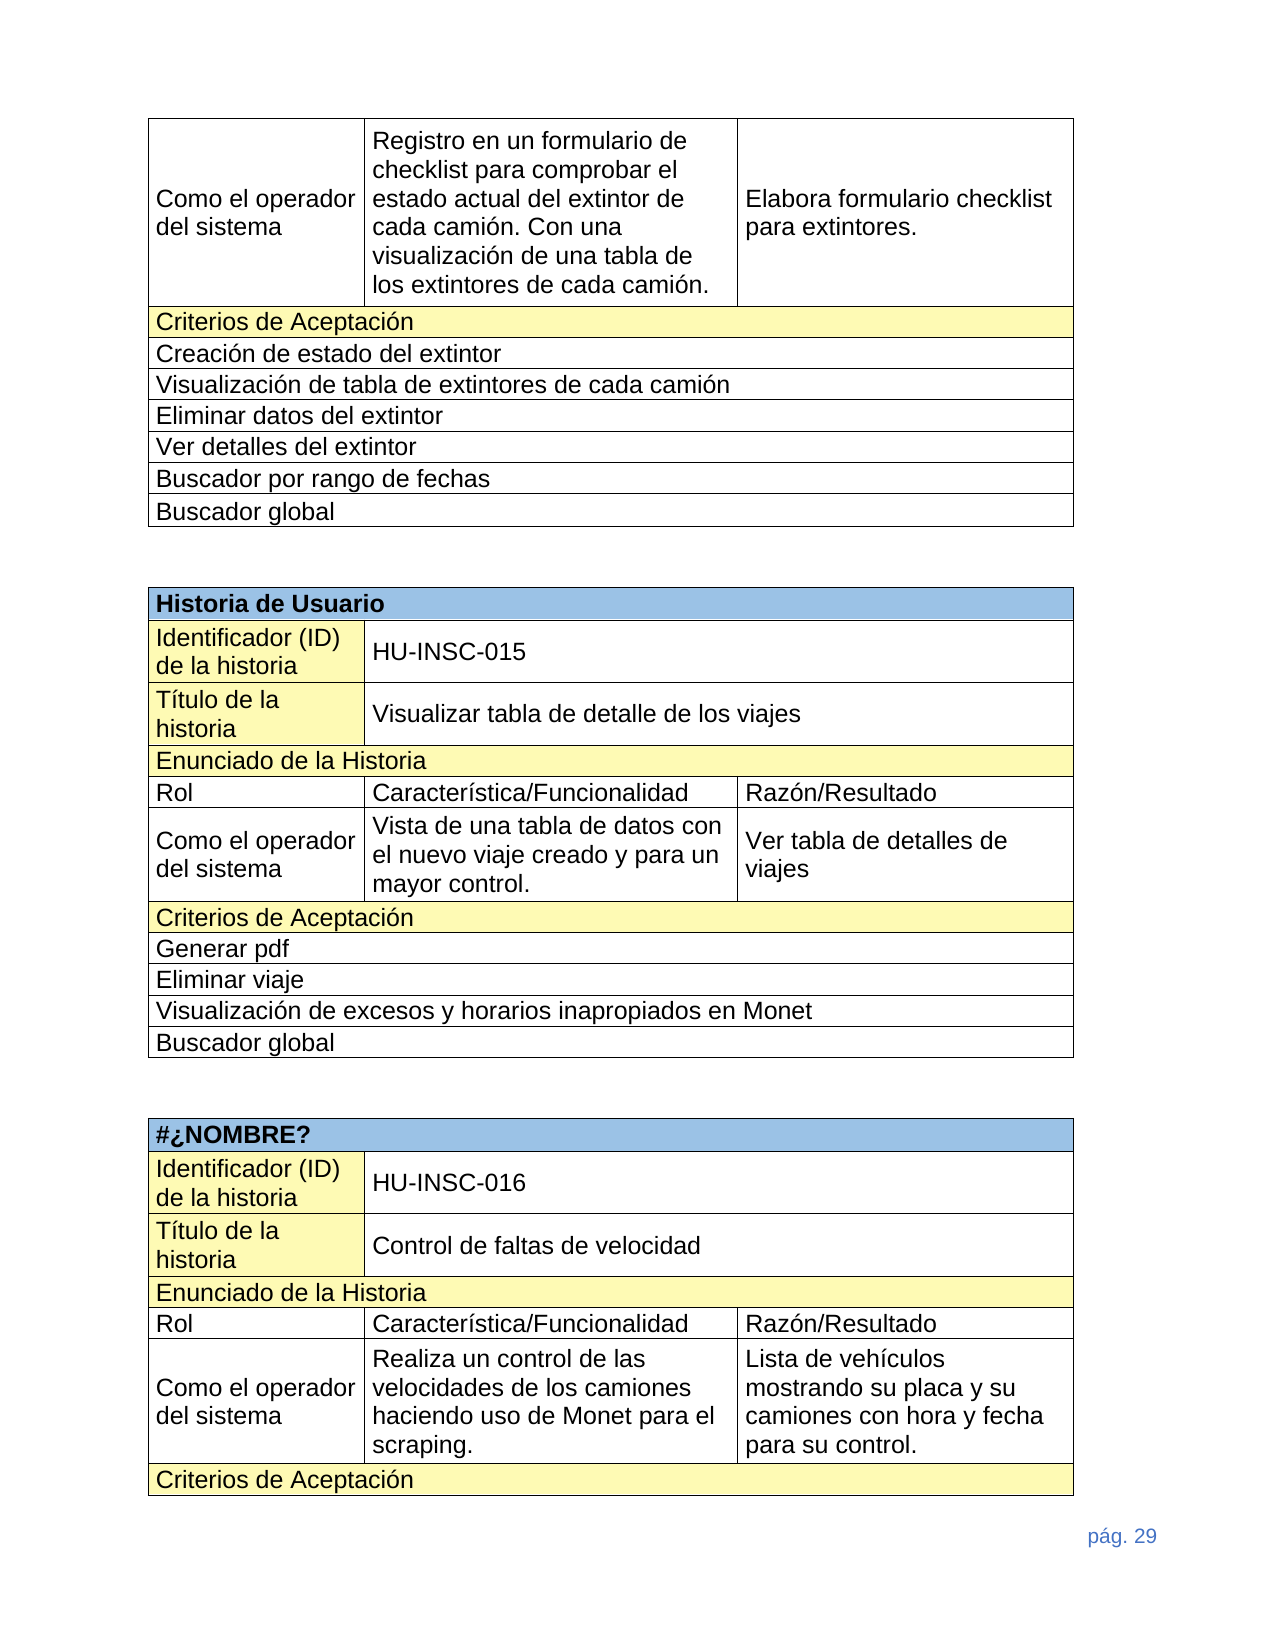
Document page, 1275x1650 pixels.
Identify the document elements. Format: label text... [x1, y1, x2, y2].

table_cell Visualización de excesos y horarios inapropiados en Monet [149, 996, 1073, 1026]
table_cell Criterios de Aceptación [149, 307, 1073, 337]
table_cell Buscador por rango de fechas [149, 463, 1073, 493]
table_cell Eliminar datos del extintor [149, 400, 1073, 431]
table_cell Lista de vehículos mostrando su placa y su camiones con hora y fecha para su control. [738, 1339, 1073, 1463]
table_cell Visualización de tabla de extintores de cada camión [149, 369, 1073, 399]
table_cell Característica/Funcionalidad [365, 777, 737, 807]
table_cell Visualizar tabla de detalle de los viajes [365, 683, 1073, 744]
table_cell Como el operador del sistema [149, 1339, 364, 1463]
table_cell Razón/Resultado [738, 777, 1073, 807]
table_cell Criterios de Aceptación [149, 1464, 1073, 1494]
table_cell Característica/Funcionalidad [365, 1308, 737, 1338]
table_cell Eliminar viaje [149, 964, 1073, 994]
table_cell Enunciado de la Historia [149, 1277, 1073, 1307]
table_cell Registro en un formulario de checklist para comprobar el estado actual del extintor de cada camión. Con una visualización de una tabla de los extintores de cada camión. [365, 119, 737, 306]
table_cell Como el operador del sistema [149, 808, 364, 901]
table_cell Razón/Resultado [738, 1308, 1073, 1338]
table_cell Elabora formulario checklist para extintores. [738, 119, 1073, 306]
table_cell Identificador (ID) de la historia [149, 621, 364, 682]
table_cell Generar pdf [149, 933, 1073, 963]
table_cell Ver detalles del extintor [149, 432, 1073, 462]
table_cell Título de la historia [149, 683, 364, 744]
table_cell Identificador (ID) de la historia [149, 1152, 364, 1213]
table_cell Criterios de Aceptación [149, 902, 1073, 932]
table_header Historia de Usuario [149, 588, 1073, 619]
table_cell Vista de una tabla de datos con el nuevo viaje creado y para un mayor control. [365, 808, 737, 901]
table_cell Realiza un control de las velocidades de los camiones haciendo uso de Monet para el scraping. [365, 1339, 737, 1463]
table_cell HU-INSC-016 [365, 1152, 1073, 1213]
table_cell Rol [149, 1308, 364, 1338]
table_cell Ver tabla de detalles de viajes [738, 808, 1073, 901]
table_cell Buscador global [149, 1027, 1073, 1057]
table_cell Rol [149, 777, 364, 807]
table_cell Como el operador del sistema [149, 119, 364, 306]
table_cell Creación de estado del extintor [149, 338, 1073, 368]
table_cell HU-INSC-015 [365, 621, 1073, 682]
table_cell Título de la historia [149, 1214, 364, 1276]
table_header #¿NOMBRE? [149, 1119, 1073, 1151]
table_cell Buscador global [149, 494, 1073, 526]
table_cell Enunciado de la Historia [149, 746, 1073, 776]
table_cell Control de faltas de velocidad [365, 1214, 1073, 1276]
